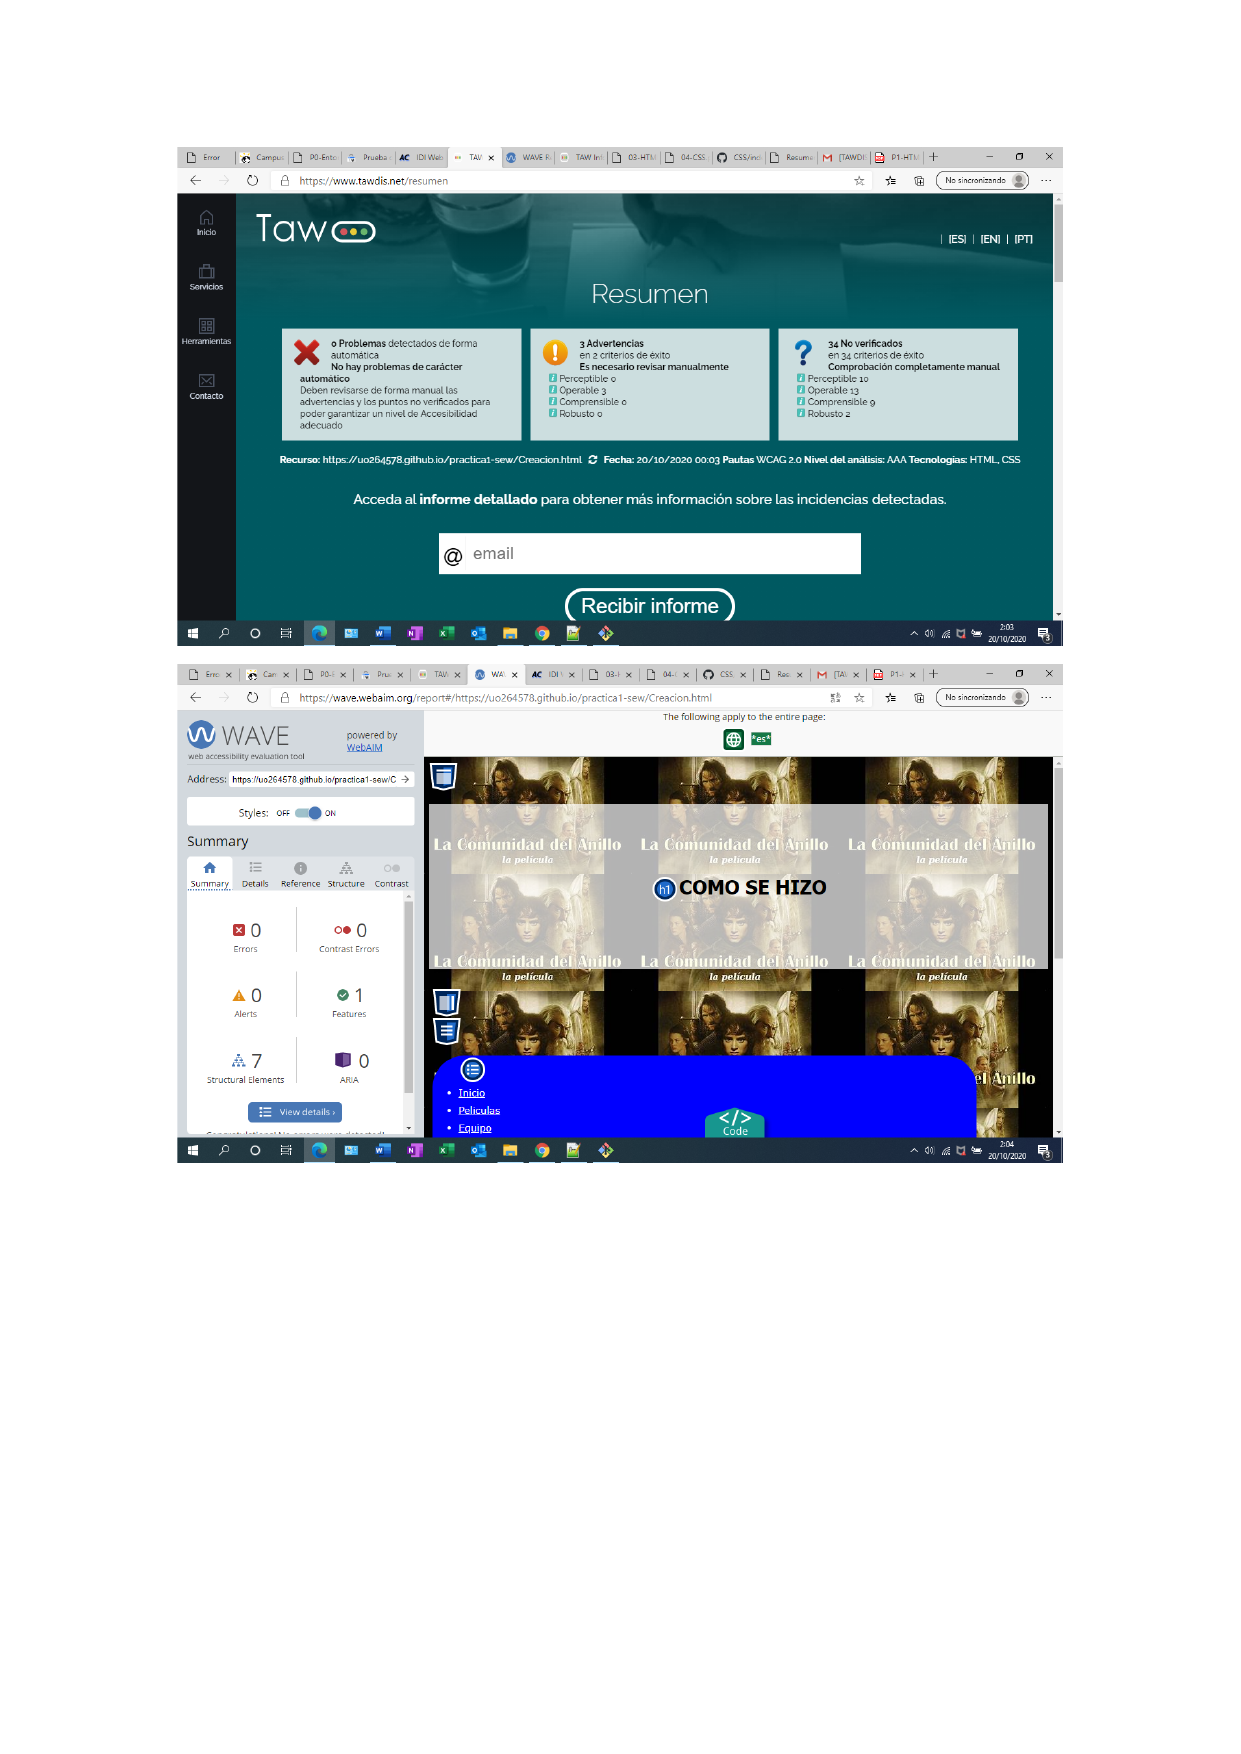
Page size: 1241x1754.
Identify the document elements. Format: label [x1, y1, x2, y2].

picture [177, 147, 1063, 646]
picture [177, 664, 1063, 1163]
